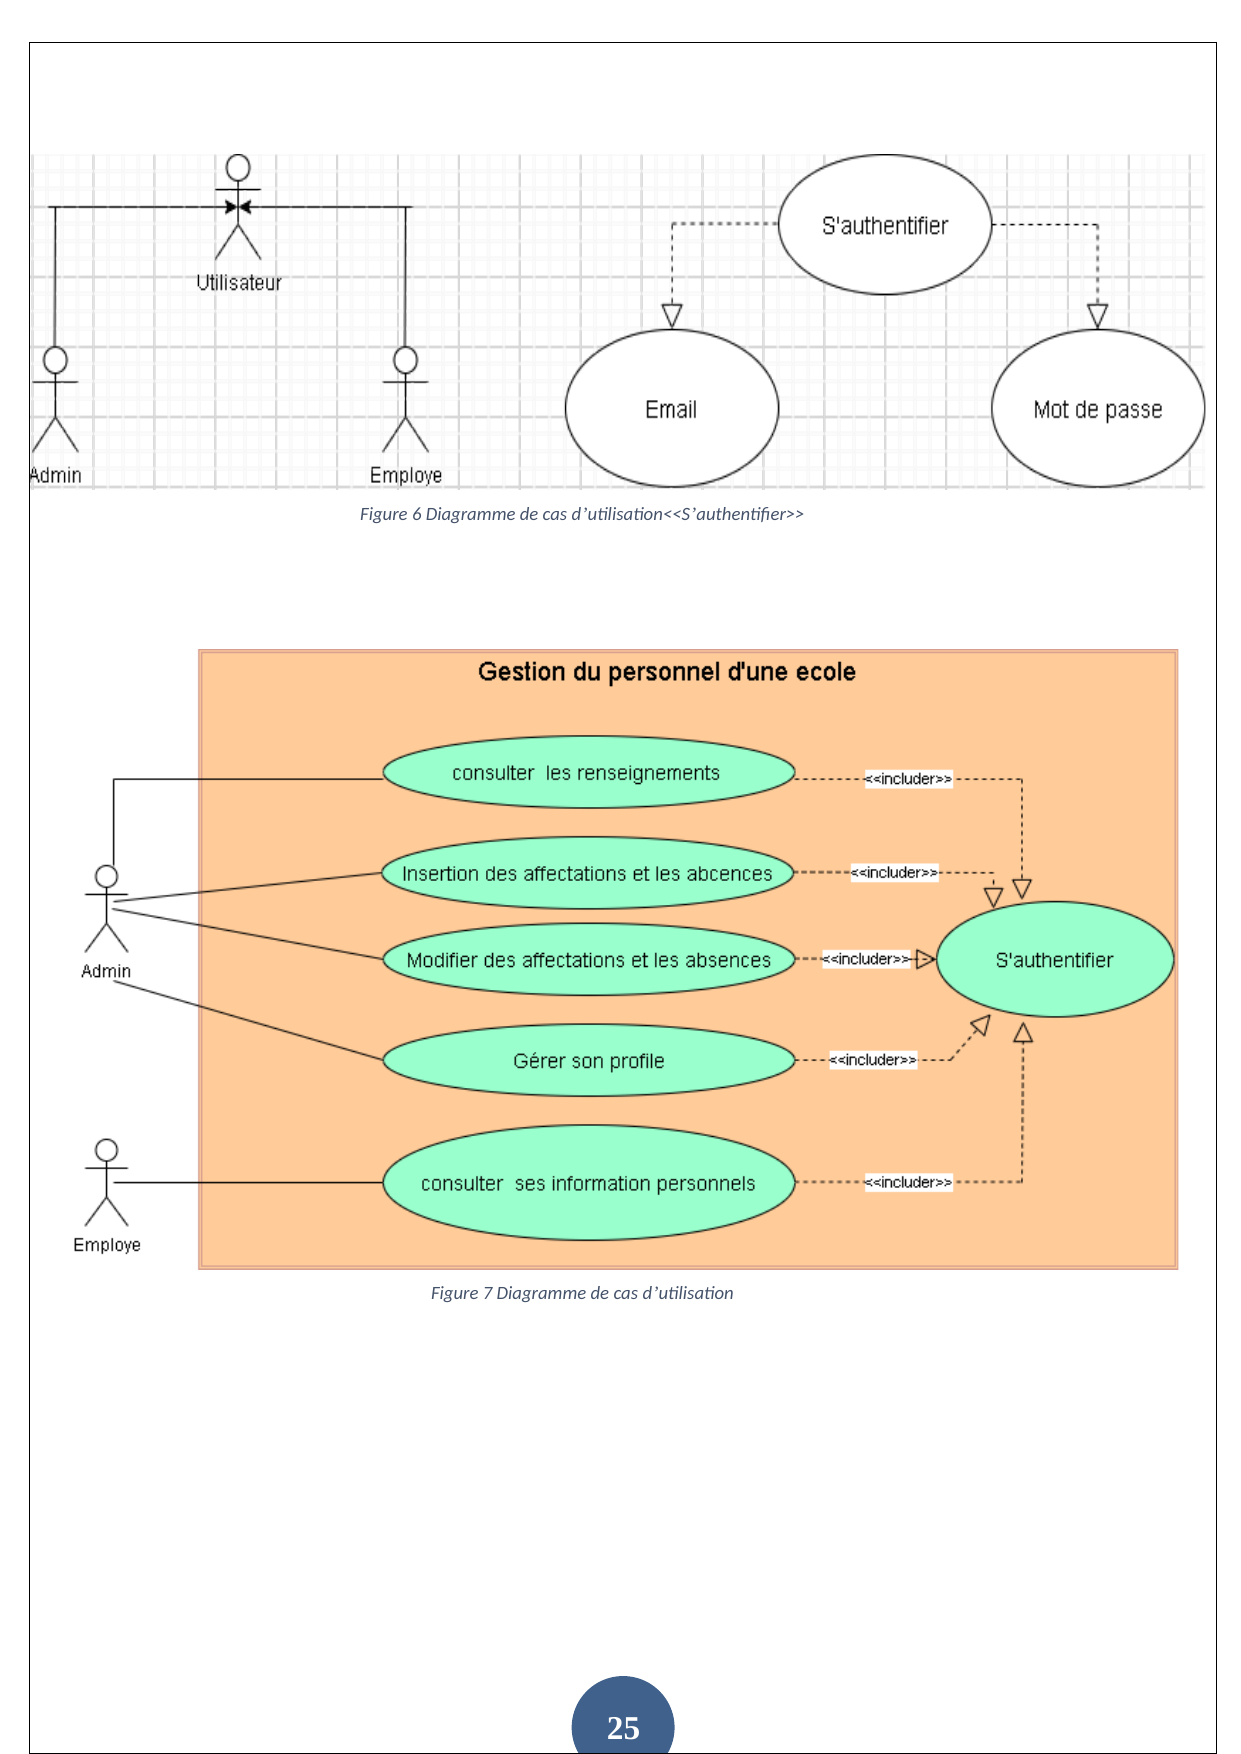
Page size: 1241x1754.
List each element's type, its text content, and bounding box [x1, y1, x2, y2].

picture [30, 154, 1206, 490]
text Figure 6 Diagramme de cas d’utilisation<<S’authentifier>> [72, 502, 1092, 525]
picture [72, 649, 1179, 1270]
text Figure 7 Diagramme de cas d’utilisation [72, 1281, 1092, 1304]
